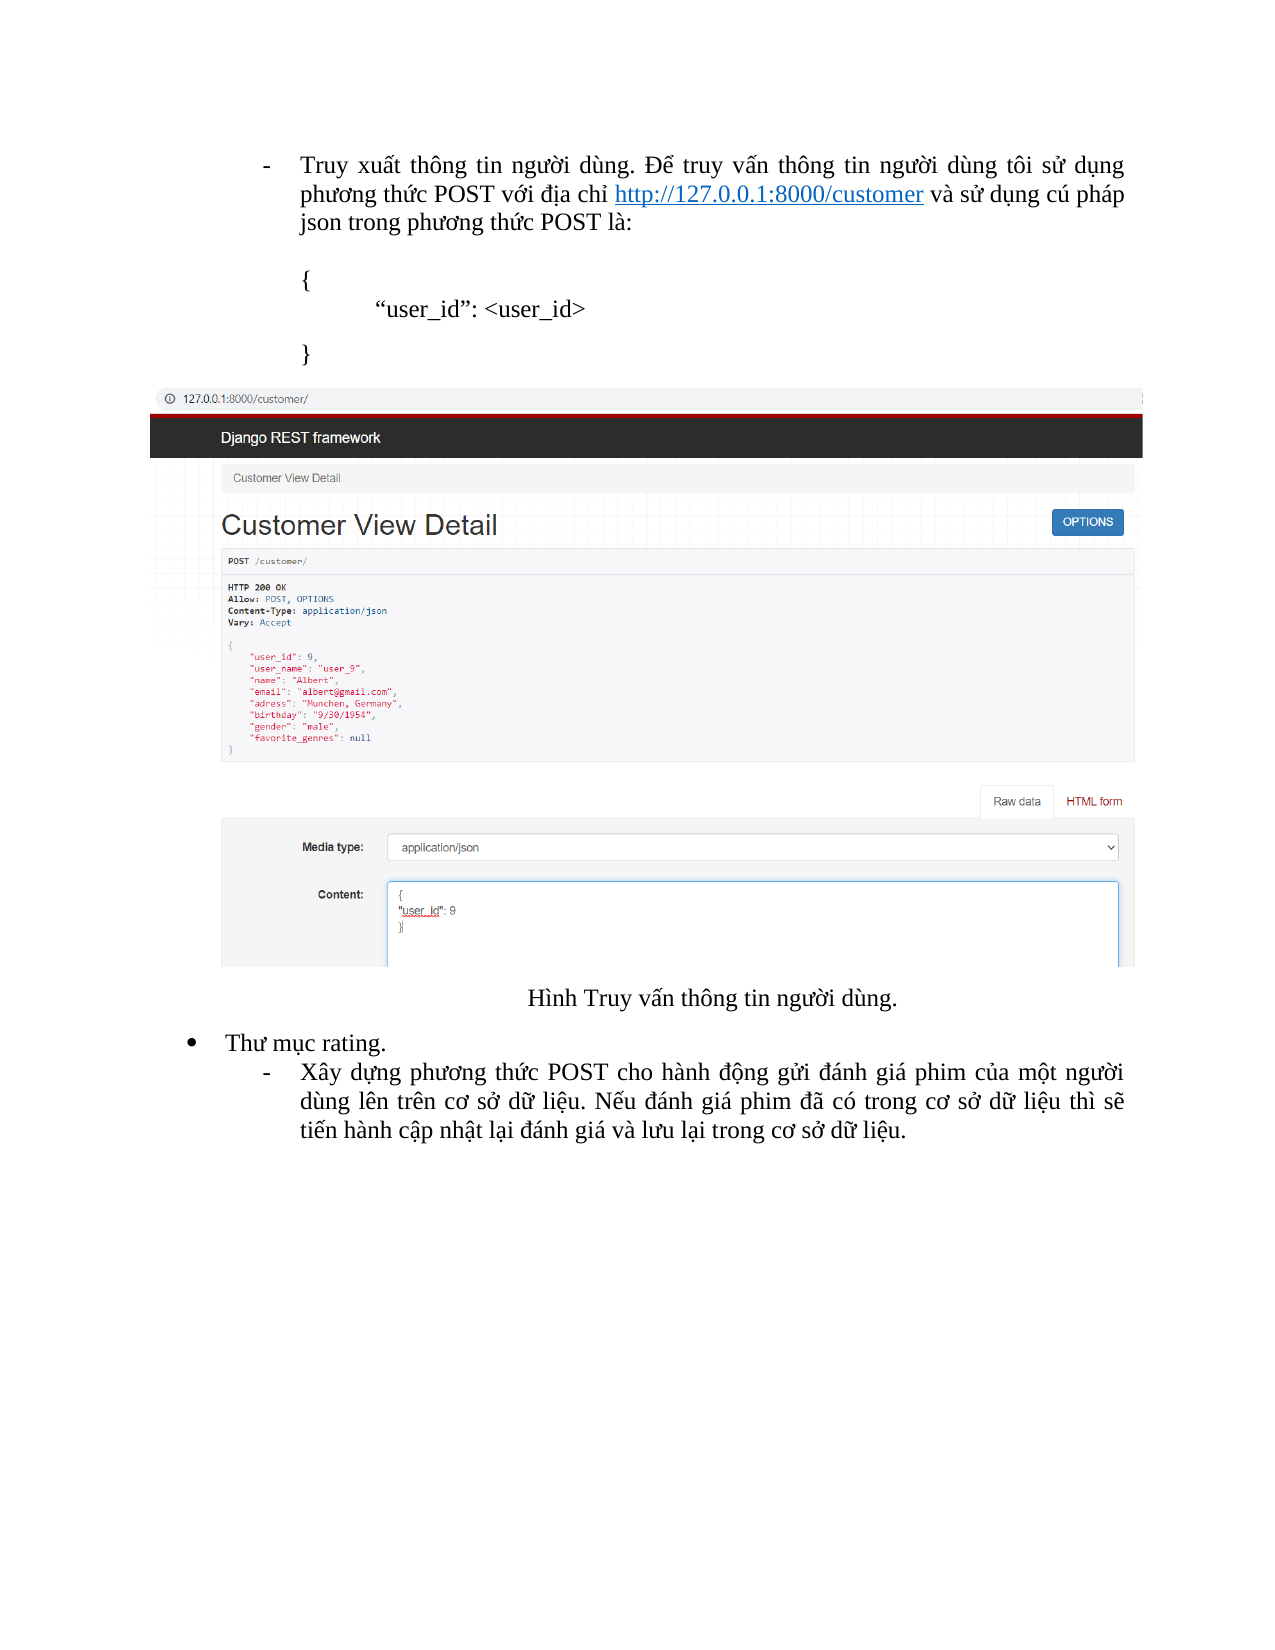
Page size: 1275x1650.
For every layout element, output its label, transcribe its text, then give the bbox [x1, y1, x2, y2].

list Thư mục rating. [187, 1028, 1125, 1057]
text } [225, 339, 1125, 368]
list Xây dựng phương thức POST cho hành động gửi đánh giá phim của một người dùng lên trên cơ sở dữ liệu. Nếu đánh giá phim đã có trong cơ sở dữ liệu thì sẽ tiến hành cập nhật lại đánh giá và lưu lại trong cơ sở dữ liệu. [262, 1057, 1125, 1143]
text Hình Truy vấn thông tin người dùng. [225, 983, 1125, 1012]
picture [150, 384, 1143, 967]
list { [300, 265, 1125, 294]
list Truy xuất thông tin người dùng. Để truy vấn thông tin người dùng tôi sử dụng phương thức POST với địa chỉ http://127.0.0.1:8000/customer và sử dụng cú pháp json trong phương thức POST là: [262, 150, 1125, 236]
list “user_id”: <user_id> [300, 294, 1125, 322]
